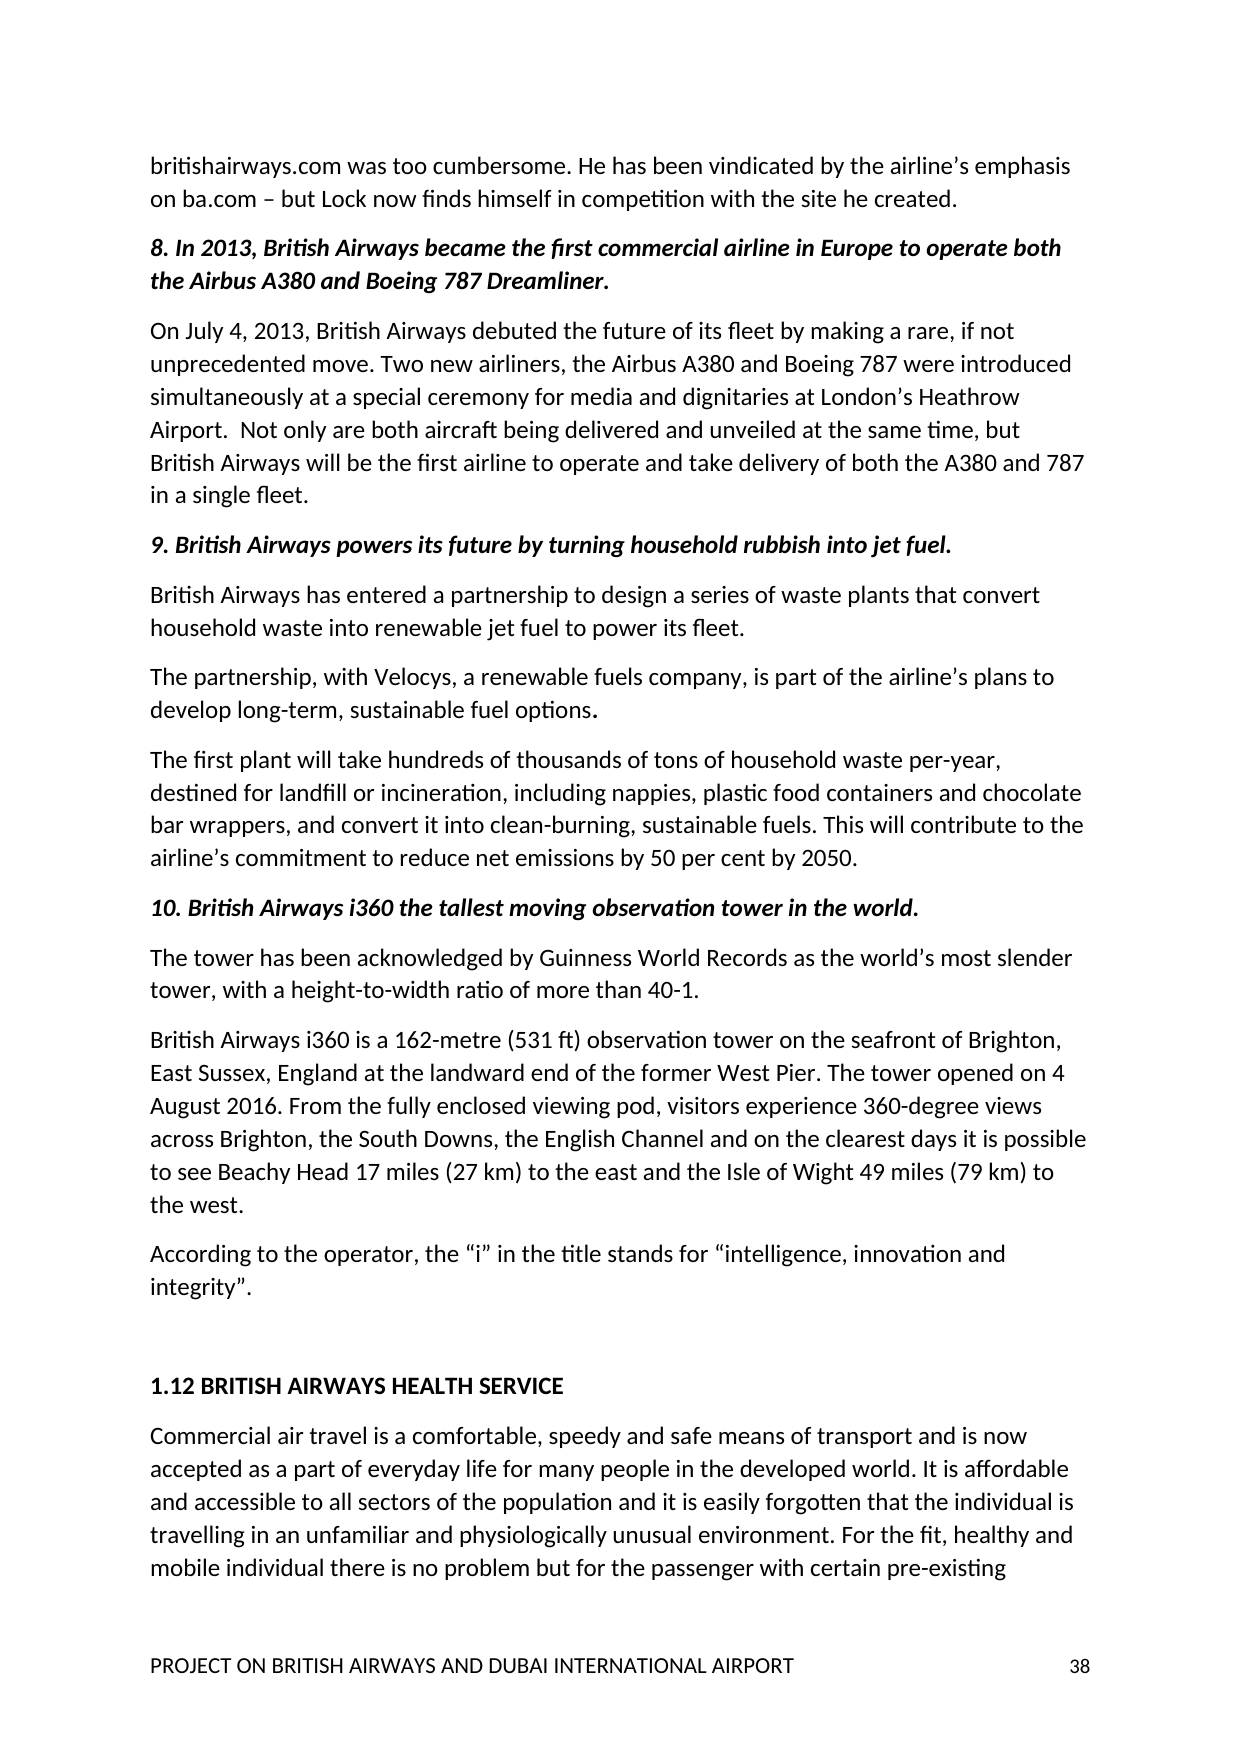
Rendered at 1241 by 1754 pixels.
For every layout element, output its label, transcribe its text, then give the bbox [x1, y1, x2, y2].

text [150, 150, 1090, 213]
text 1.12 BRITISH AIRWAYS HEALTH SERVICE [150, 1370, 1090, 1401]
text The tower has been acknowledged by Guinness World Records as the world’s most slender tower, with a height-to-width ratio of more than 40-1. [150, 942, 1090, 1005]
text On July 4, 2013, British Airways debuted the future of its fleet by making a rare, if not unprecedented move. Two new airliners, the Airbus A380 and Boeing 787 were introduced simultaneously at a special ceremony for media and dignitaries at London’s Heathrow Airport. Not only are both aircraft being delivered and unveiled at the same time, but British Airways will be the first airline to operate and take delivery of both the A380 and 787 in a single fleet. [150, 315, 1090, 510]
text British Airways has entered a partnership to design a series of waste plants that convert household waste into renewable jet fuel to power its fleet. [150, 579, 1090, 642]
text British Airways i360 is a 162-metre (531 ft) observation tower on the seafront of Brighton, East Sussex, England at the landward end of the former West Pier. The tower opened on 4 August 2016. From the fully enclosed viewing pod, visitors experience 360-degree views across Brighton, the South Downs, the English Channel and on the clearest days it is possible to see Beachy Head 17 miles (27 km) to the east and the Isle of Wight 49 miles (79 km) to the west. [150, 1024, 1090, 1219]
text The partnership, with Velocys, a renewable fuels company, is part of the airline’s plans to develop long-term, sustainable fuel options. [150, 661, 1090, 725]
text The first plant will take hundreds of thousands of tons of household waste per-year, destined for landfill or incineration, including nappies, plastic food containers and chocolate bar wrappers, and convert it into clean-burning, sustainable fuels. This will contribute to the airline’s commitment to reduce net emissions by 50 per cent by 2050. [150, 744, 1090, 873]
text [150, 1420, 1090, 1582]
text 9. British Airways powers its future by turning household rubbish into jet fuel. [150, 529, 1090, 560]
text 8. In 2013, British Airways became the first commercial airline in Europe to operate both the Airbus A380 and Boeing 787 Dreamliner. [150, 232, 1090, 296]
text According to the operator, the “i” in the title stands for “intelligence, innovation and integrity”. [150, 1238, 1090, 1302]
text 10. British Airways i360 the tallest moving observation tower in the world. [150, 892, 1090, 923]
